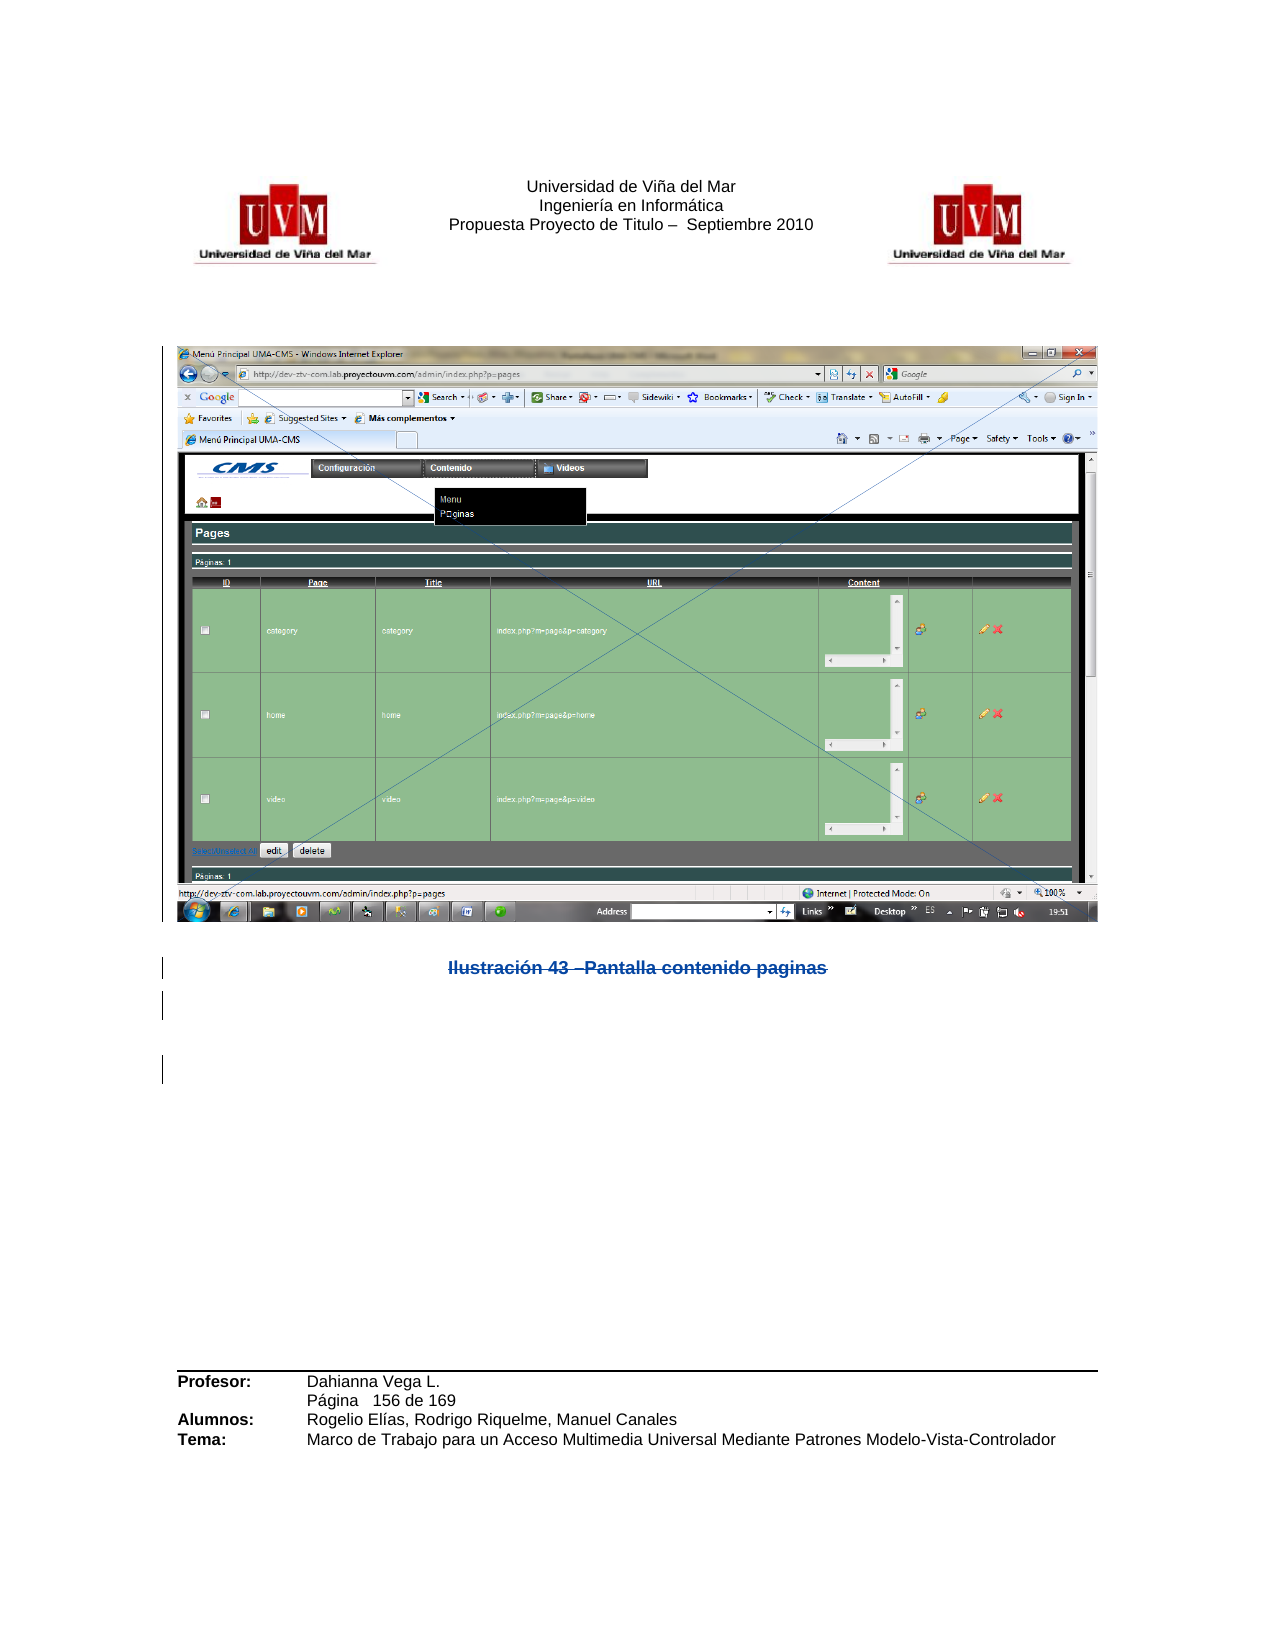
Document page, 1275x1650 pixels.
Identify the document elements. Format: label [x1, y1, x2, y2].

picture [177, 347, 635, 921]
picture [177, 176, 390, 267]
picture [179, 346, 1096, 633]
picture [640, 347, 1098, 921]
picture [871, 176, 1084, 267]
picture [179, 635, 1096, 922]
